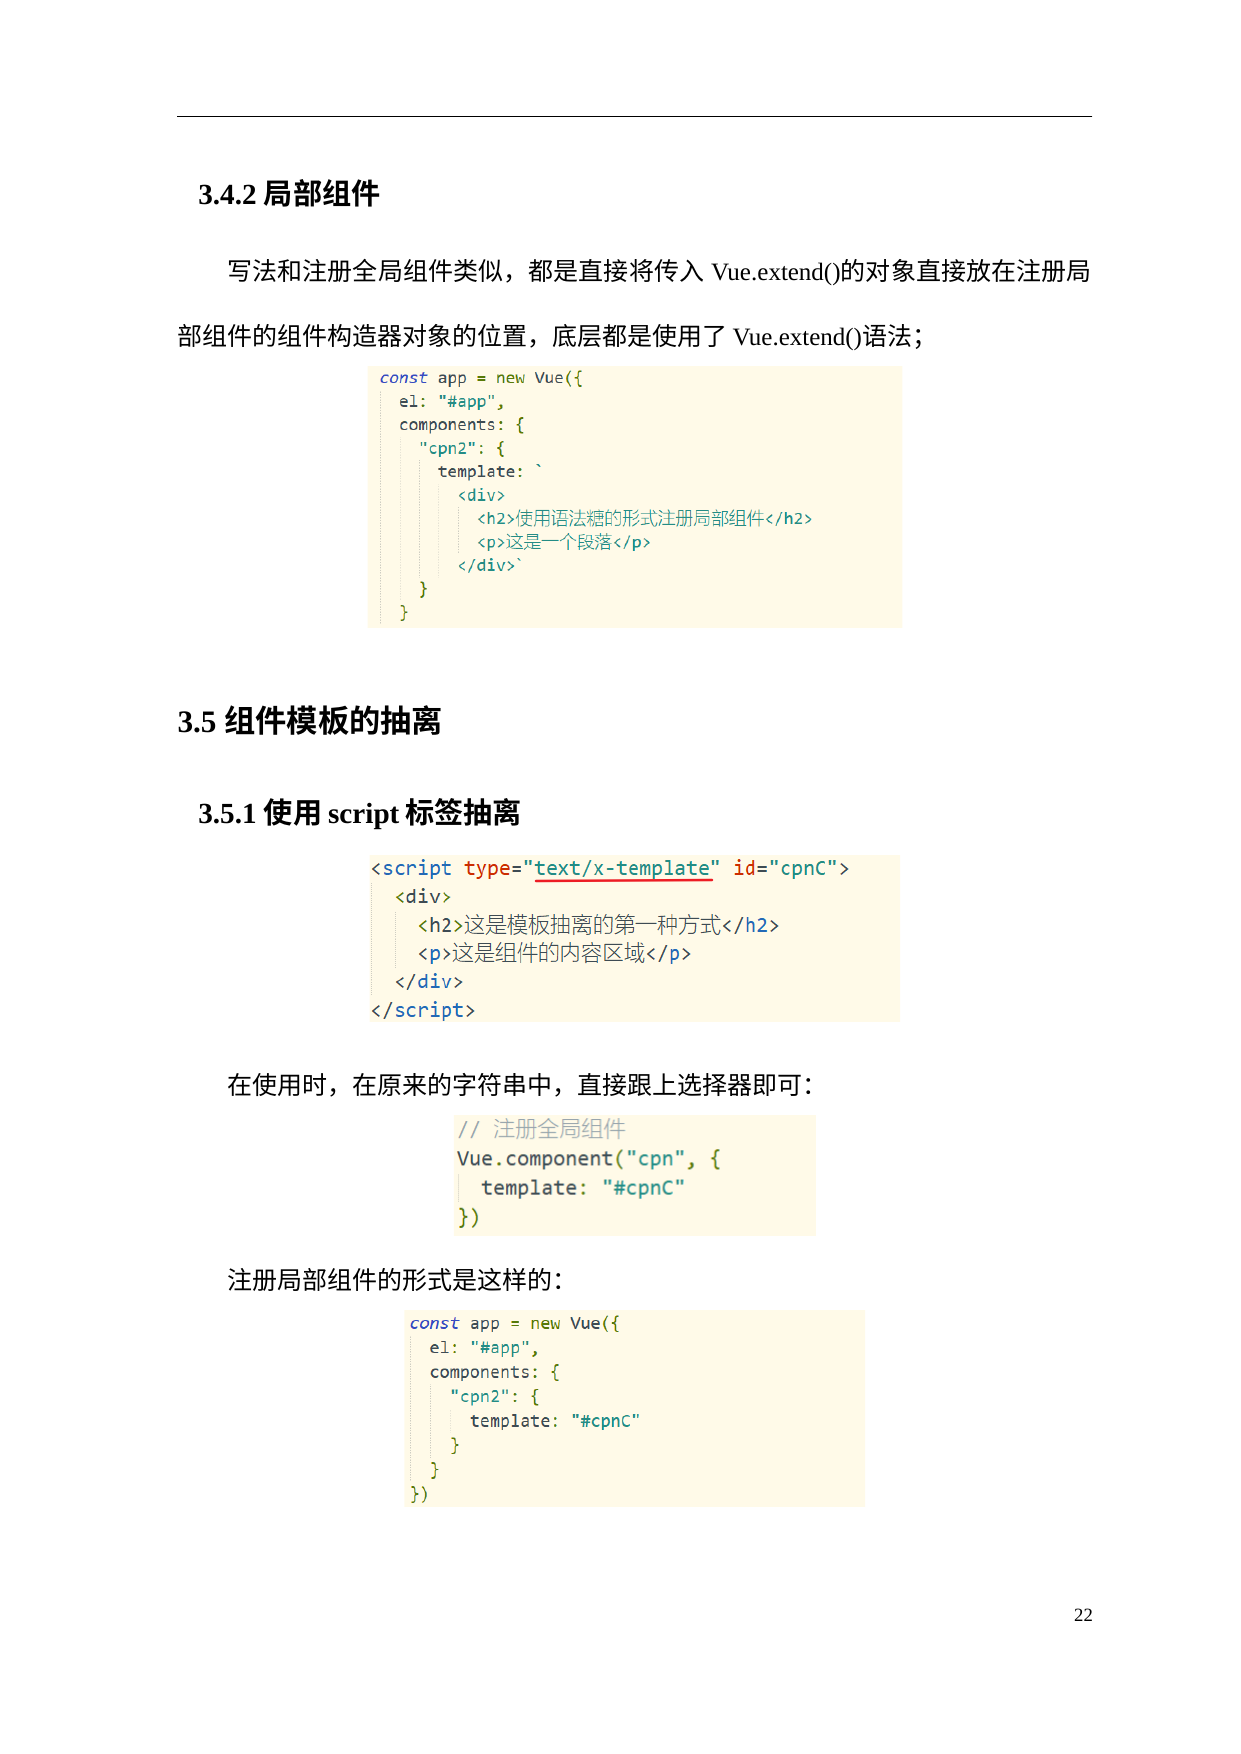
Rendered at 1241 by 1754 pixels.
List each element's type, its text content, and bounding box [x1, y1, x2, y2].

picture [404, 1310, 866, 1507]
picture [453, 1115, 816, 1236]
text 在使用时，在原来的字符串中，直接跟上选择器即可： [177, 1051, 1092, 1116]
picture [369, 855, 901, 1022]
text 写法和注册全局组件类似，都是直接将传入Vue.extend()的对象直接放在注册局部组件的组件构造器对象的位置，底层都是使用了Vue.extend()语法； [177, 237, 1092, 367]
subtitle 组件模板的抽离 [177, 686, 1092, 751]
subtitle 局部组件 [177, 159, 1092, 224]
text 注册局部组件的形式是这样的： [177, 1246, 1092, 1311]
picture [367, 366, 903, 628]
subtitle 使用script标签抽离 [177, 778, 1092, 843]
